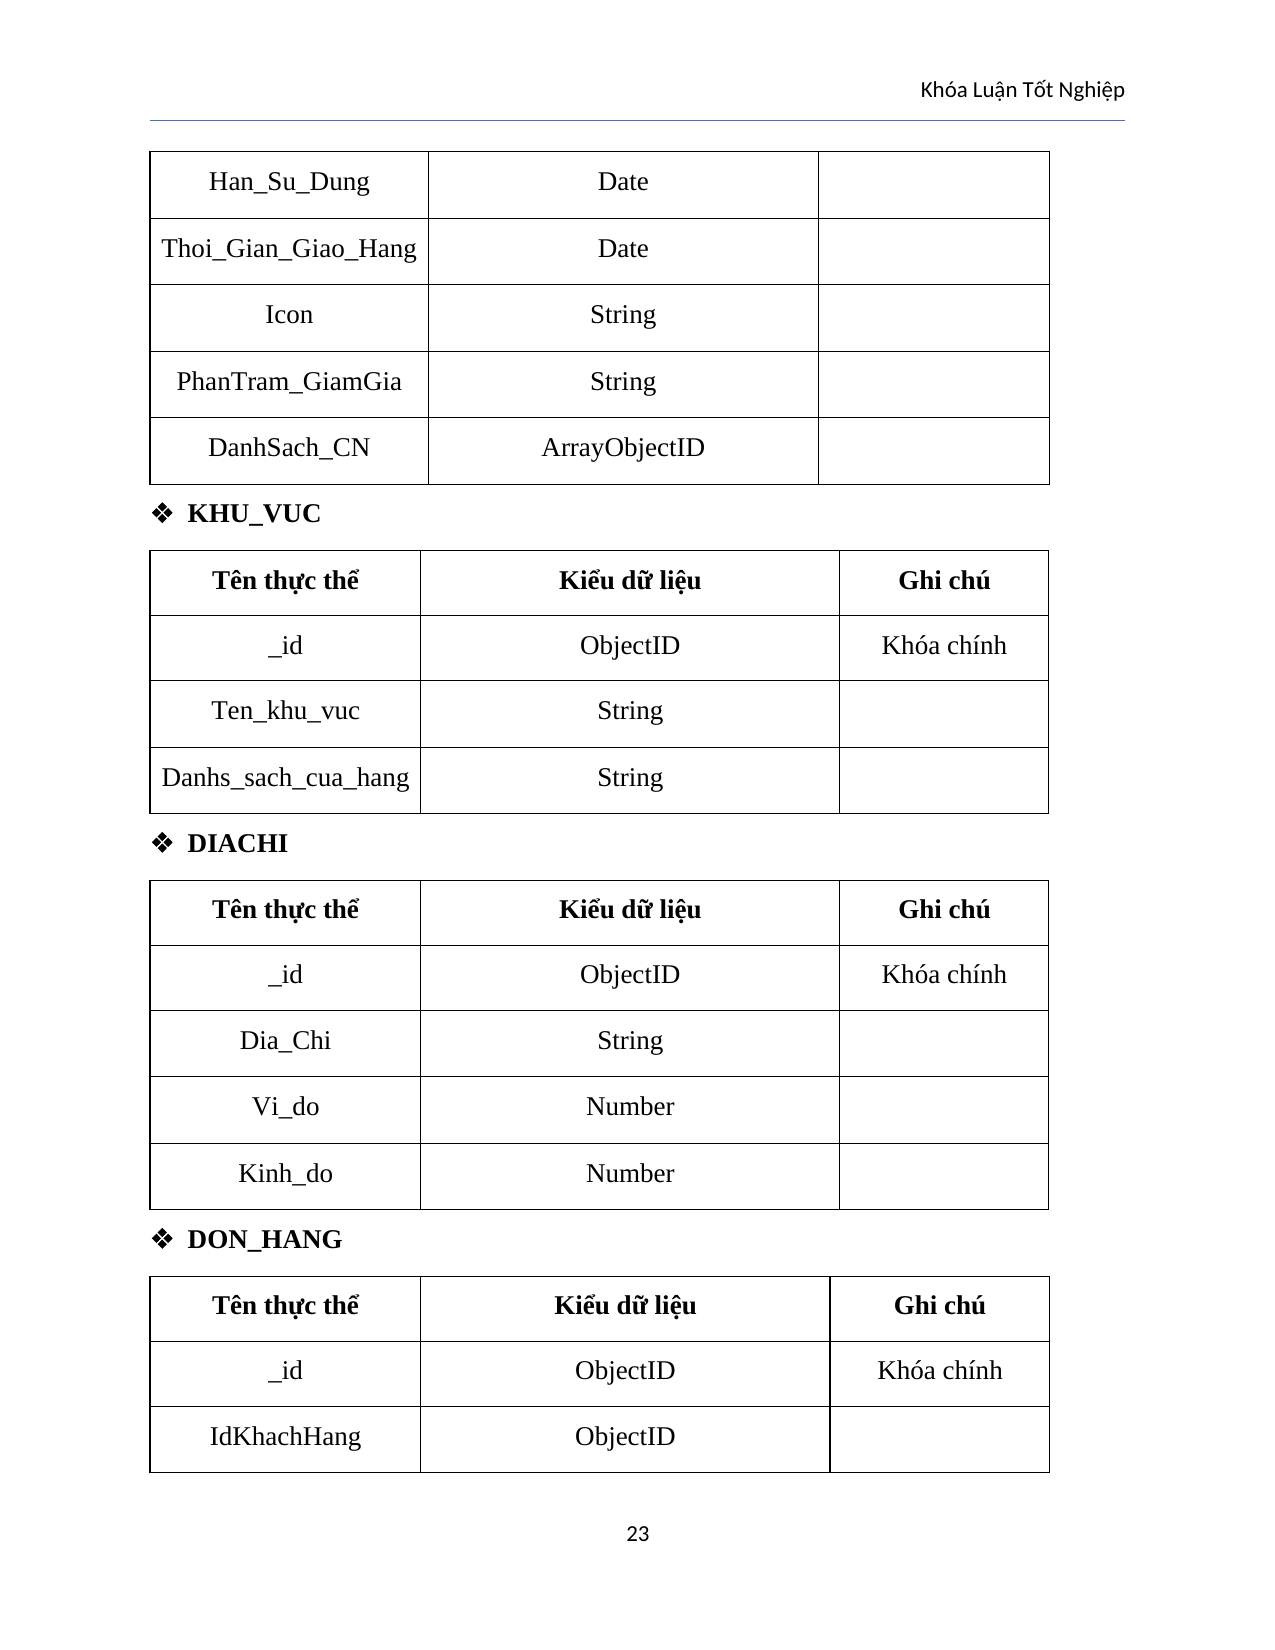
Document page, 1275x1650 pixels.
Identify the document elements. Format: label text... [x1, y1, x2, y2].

list DIACHI [150, 827, 1125, 858]
table_cell String [421, 748, 839, 813]
table_cell [819, 152, 1049, 218]
list KHU_VUC [150, 497, 1125, 528]
table_header Ghi chú [831, 1277, 1049, 1341]
table_cell Kinh_do [151, 1144, 420, 1209]
table_cell ObjectID [421, 1407, 829, 1472]
table_cell ObjectID [421, 946, 839, 1010]
table_cell IdKhachHang [151, 1407, 420, 1472]
table_cell _id [151, 946, 420, 1010]
table_cell ObjectID [421, 616, 839, 680]
table_header Tên thực thể [151, 1277, 420, 1341]
table_header Tên thực thể [151, 881, 420, 945]
table_cell [819, 418, 1049, 483]
table_header Kiểu dữ liệu [421, 551, 839, 615]
table_cell [840, 681, 1048, 747]
table_cell [819, 285, 1049, 351]
table_cell Danhs_sach_cua_hang [151, 748, 420, 813]
table_cell Han_Su_Dung [151, 152, 428, 218]
table_cell DanhSach_CN [151, 418, 428, 483]
table_header Ghi chú [840, 551, 1048, 615]
table_header Kiểu dữ liệu [421, 1277, 829, 1341]
table_cell String [421, 1011, 839, 1076]
list DON_HANG [150, 1223, 1125, 1254]
table_cell String [429, 285, 818, 351]
table_cell Ten_khu_vuc [151, 681, 420, 747]
table_header Ghi chú [840, 881, 1048, 945]
table_cell PhanTram_GiamGia [151, 352, 428, 417]
table_cell Dia_Chi [151, 1011, 420, 1076]
table_cell ObjectID [421, 1342, 829, 1406]
table_cell [840, 1011, 1048, 1076]
table_cell Date [429, 219, 818, 284]
table_cell Number [421, 1144, 839, 1209]
table_cell [819, 219, 1049, 284]
table_cell Date [429, 152, 818, 218]
table_cell Khóa chính [840, 616, 1048, 680]
table_cell String [429, 352, 818, 417]
table_cell Khóa chính [840, 946, 1048, 1010]
table_cell [840, 1077, 1048, 1143]
table_cell _id [151, 1342, 420, 1406]
table_cell Khóa chính [831, 1342, 1049, 1406]
table_header Kiểu dữ liệu [421, 881, 839, 945]
table_cell Thoi_Gian_Giao_Hang [151, 219, 428, 284]
table_cell _id [151, 616, 420, 680]
table_cell Vi_do [151, 1077, 420, 1143]
table_header Tên thực thể [151, 551, 420, 615]
table_cell [831, 1407, 1049, 1472]
table_cell Icon [151, 285, 428, 351]
table_cell Number [421, 1077, 839, 1143]
table_cell ArrayObjectID [429, 418, 818, 483]
table_cell [840, 1144, 1048, 1209]
table_cell [840, 748, 1048, 813]
table_cell String [421, 681, 839, 747]
table_cell [819, 352, 1049, 417]
